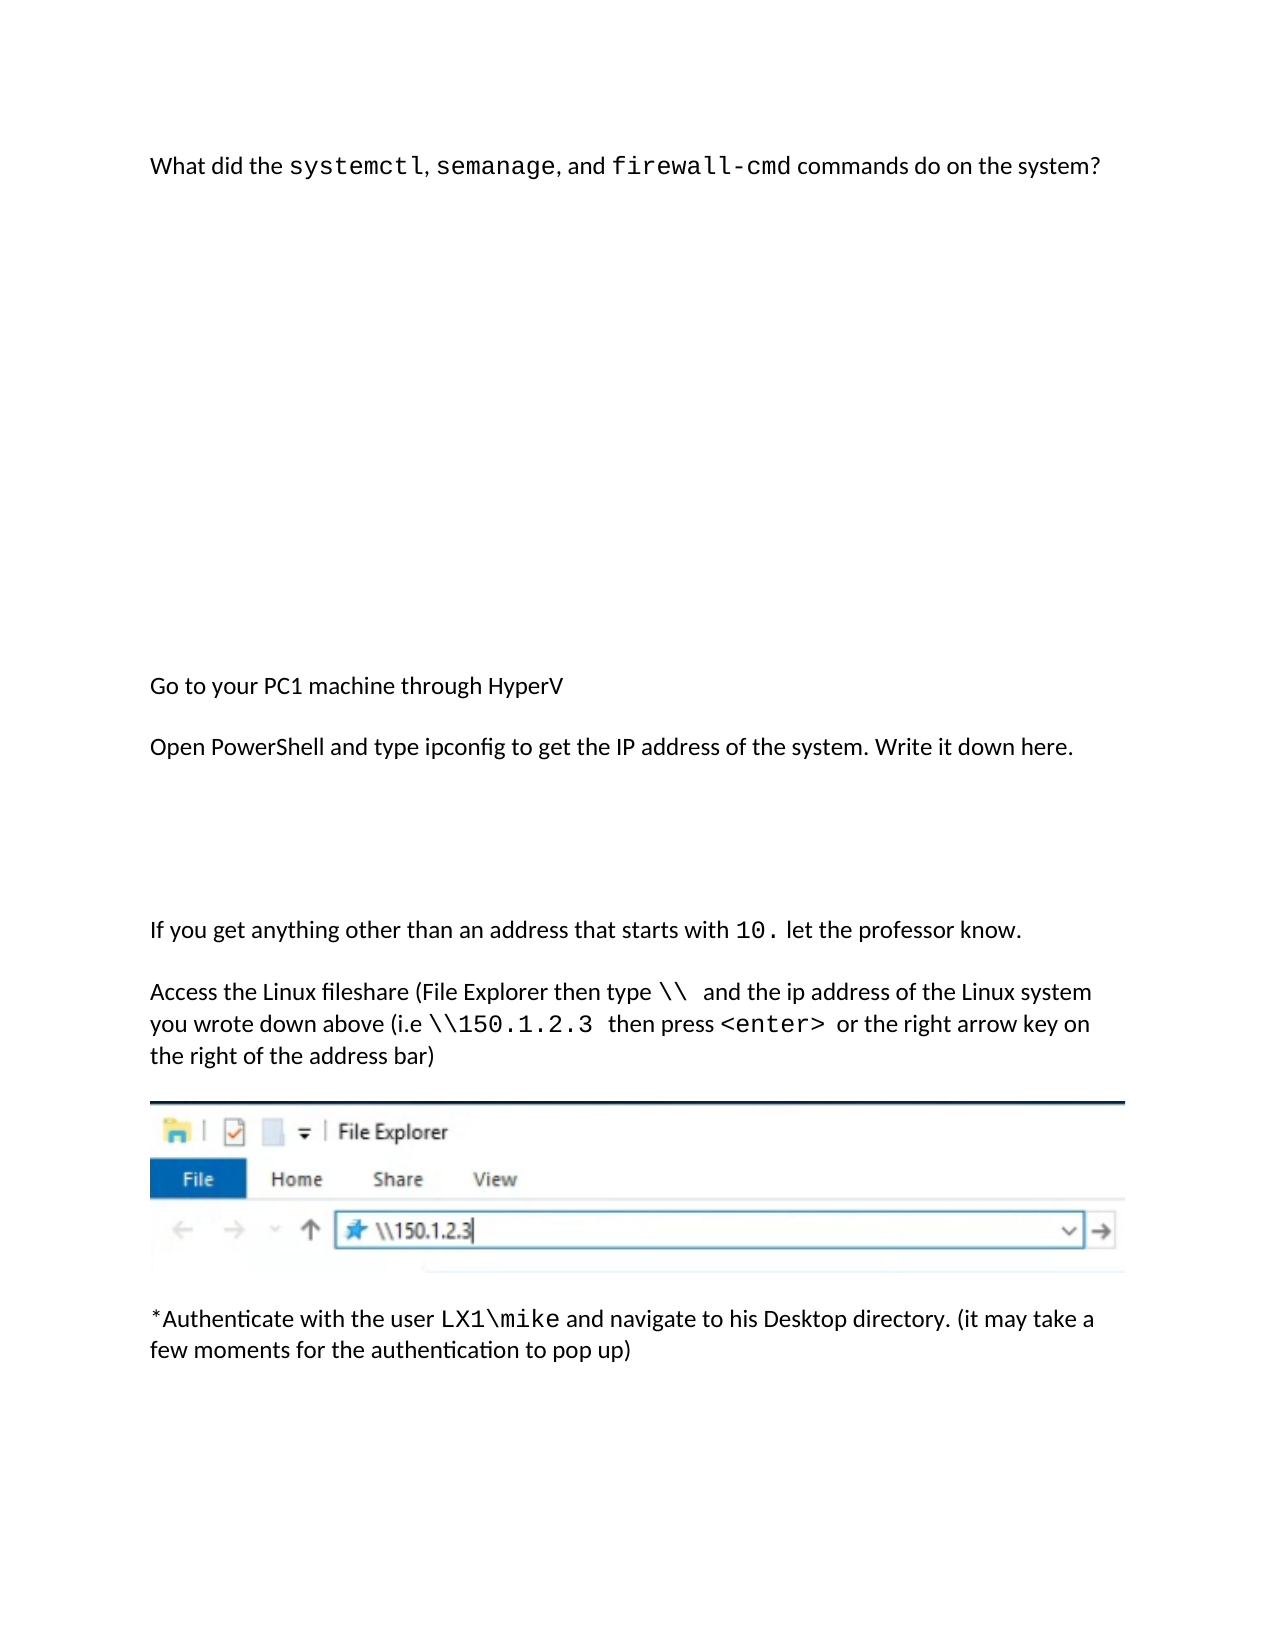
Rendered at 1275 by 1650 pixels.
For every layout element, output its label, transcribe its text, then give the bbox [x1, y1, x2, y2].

text If you get anything other than an address that starts with 10. let the professor know. [150, 914, 1125, 946]
text Access the Linux fileshare (File Explorer then type \\ and the ip address of the Linux system you wrote down above (i.e \\150.1.2.3 then press <enter> or the right arrow key on the right of the address bar) [150, 977, 1125, 1071]
text What did the systemctl, semanage, and firewall-cmd commands do on the system? [150, 150, 1125, 182]
picture [150, 1101, 1125, 1273]
text *Authenticate with the user LX1\mike and navigate to his Desktop directory. (it may take a few moments for the authentication to pop up) [150, 1303, 1125, 1365]
text Go to your PC1 machine through HyperV [150, 670, 1125, 701]
text Open PowerShell and type ipconfig to get the IP address of the system. Write it down here. [150, 731, 1125, 762]
